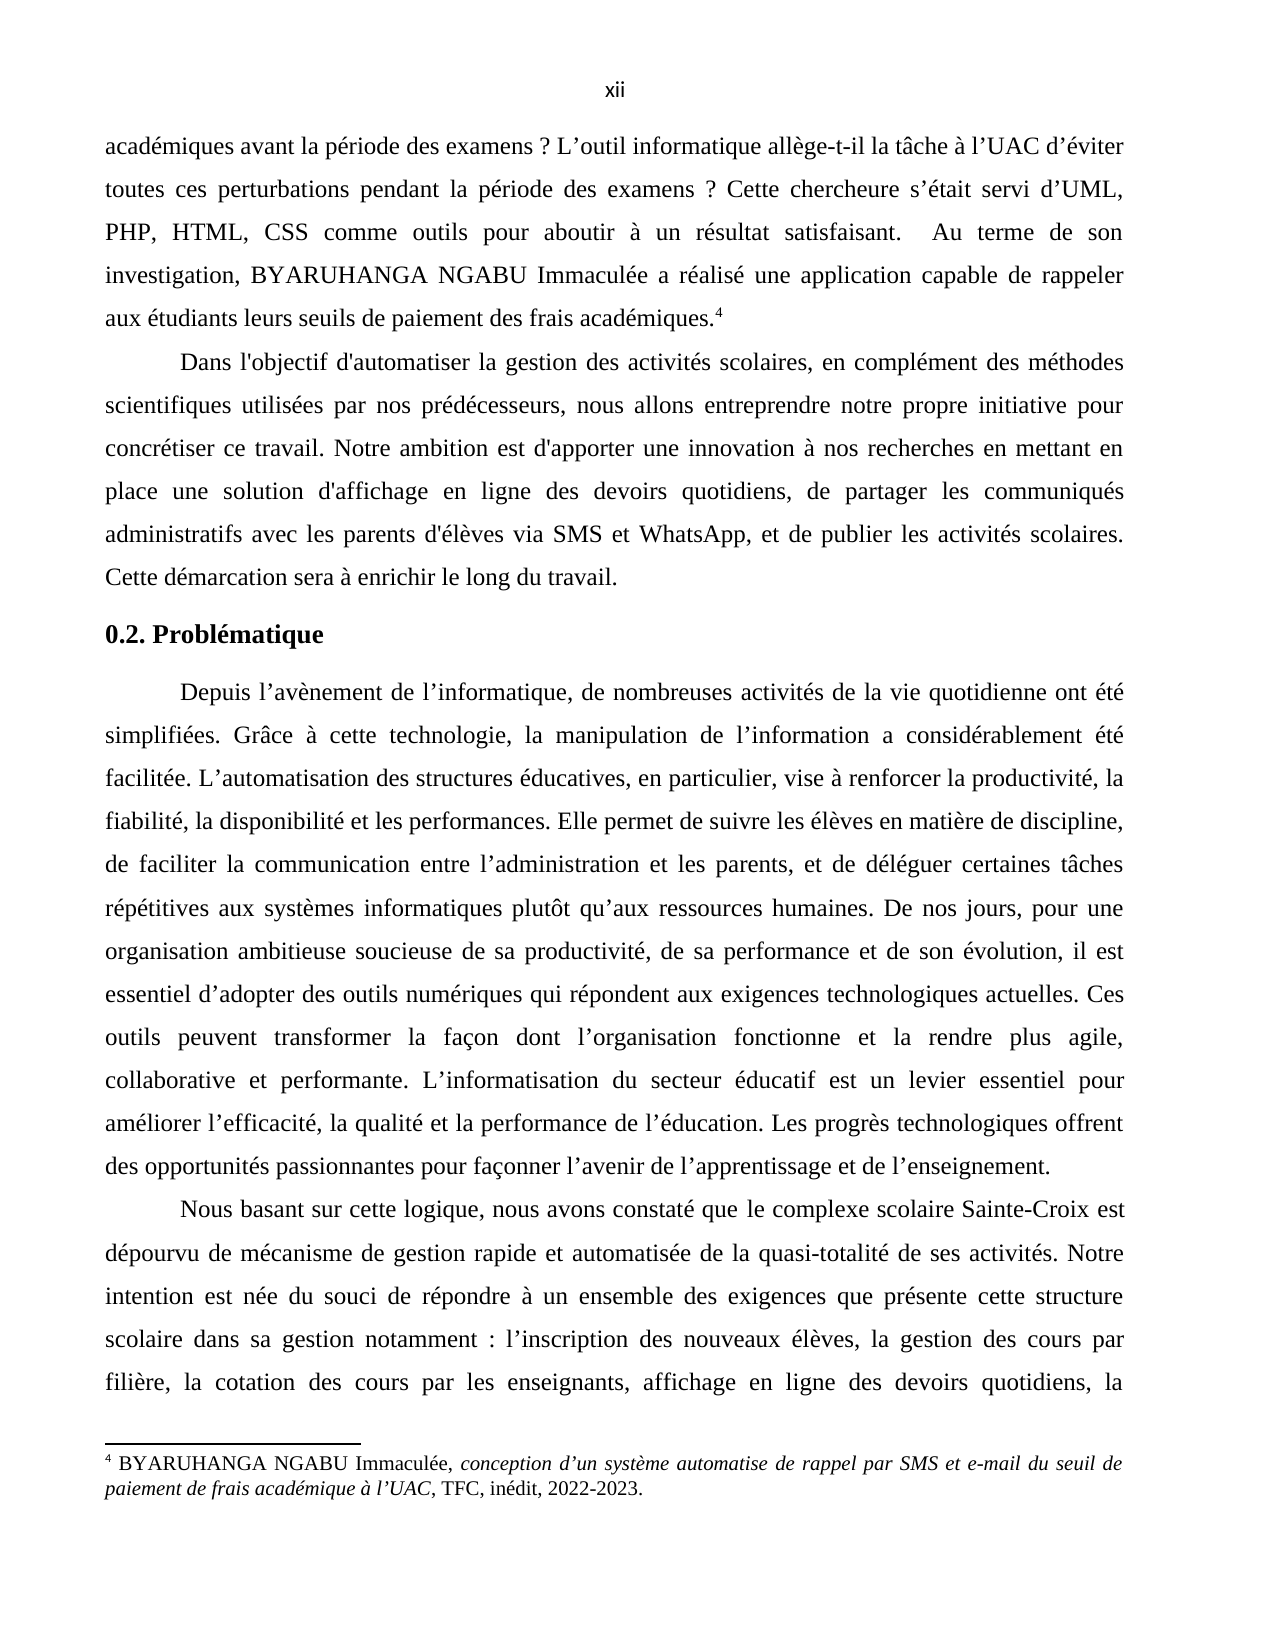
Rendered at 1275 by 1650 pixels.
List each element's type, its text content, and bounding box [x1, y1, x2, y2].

subtitle 0.2. Problématique [105, 618, 1125, 649]
text Dans l'objectif d'automatiser la gestion des activités scolaires, en complément des méthodes scientifiques utilisées par nos prédécesseurs, nous allons entreprendre notre propre initiative pour concrétiser ce travail. Notre ambition est d'apporter une innovation à nos recherches en mettant en place une solution d'affichage en ligne des devoirs quotidiens, de partager les communiqués administratifs avec les parents d'élèves via SMS et WhatsApp, et de publier les activités scolaires. Cette démarcation sera à enrichir le long du travail. [105, 347, 1125, 591]
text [105, 1194, 1125, 1396]
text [105, 131, 1125, 332]
text Depuis l’avènement de l’informatique, de nombreuses activités de la vie quotidienne ont été simplifiées. Grâce à cette technologie, la manipulation de l’information a considérablement été facilitée. L’automatisation des structures éducatives, en particulier, vise à renforcer la productivité, la fiabilité, la disponibilité et les performances. Elle permet de suivre les élèves en matière de discipline, de faciliter la communication entre l’administration et les parents, et de déléguer certaines tâches répétitives aux systèmes informatiques plutôt qu’aux ressources humaines. De nos jours, pour une organisation ambitieuse soucieuse de sa productivité, de sa performance et de son évolution, il est essentiel d’adopter des outils numériques qui répondent aux exigences technologiques actuelles. Ces outils peuvent transformer la façon dont l’organisation fonctionne et la rendre plus agile, collaborative et performante. L’informatisation du secteur éducatif est un levier essentiel pour améliorer l’efficacité, la qualité et la performance de l’éducation. Les progrès technologiques offrent des opportunités passionnantes pour façonner l’avenir de l’apprentissage et de l’enseignement. [105, 677, 1125, 1180]
